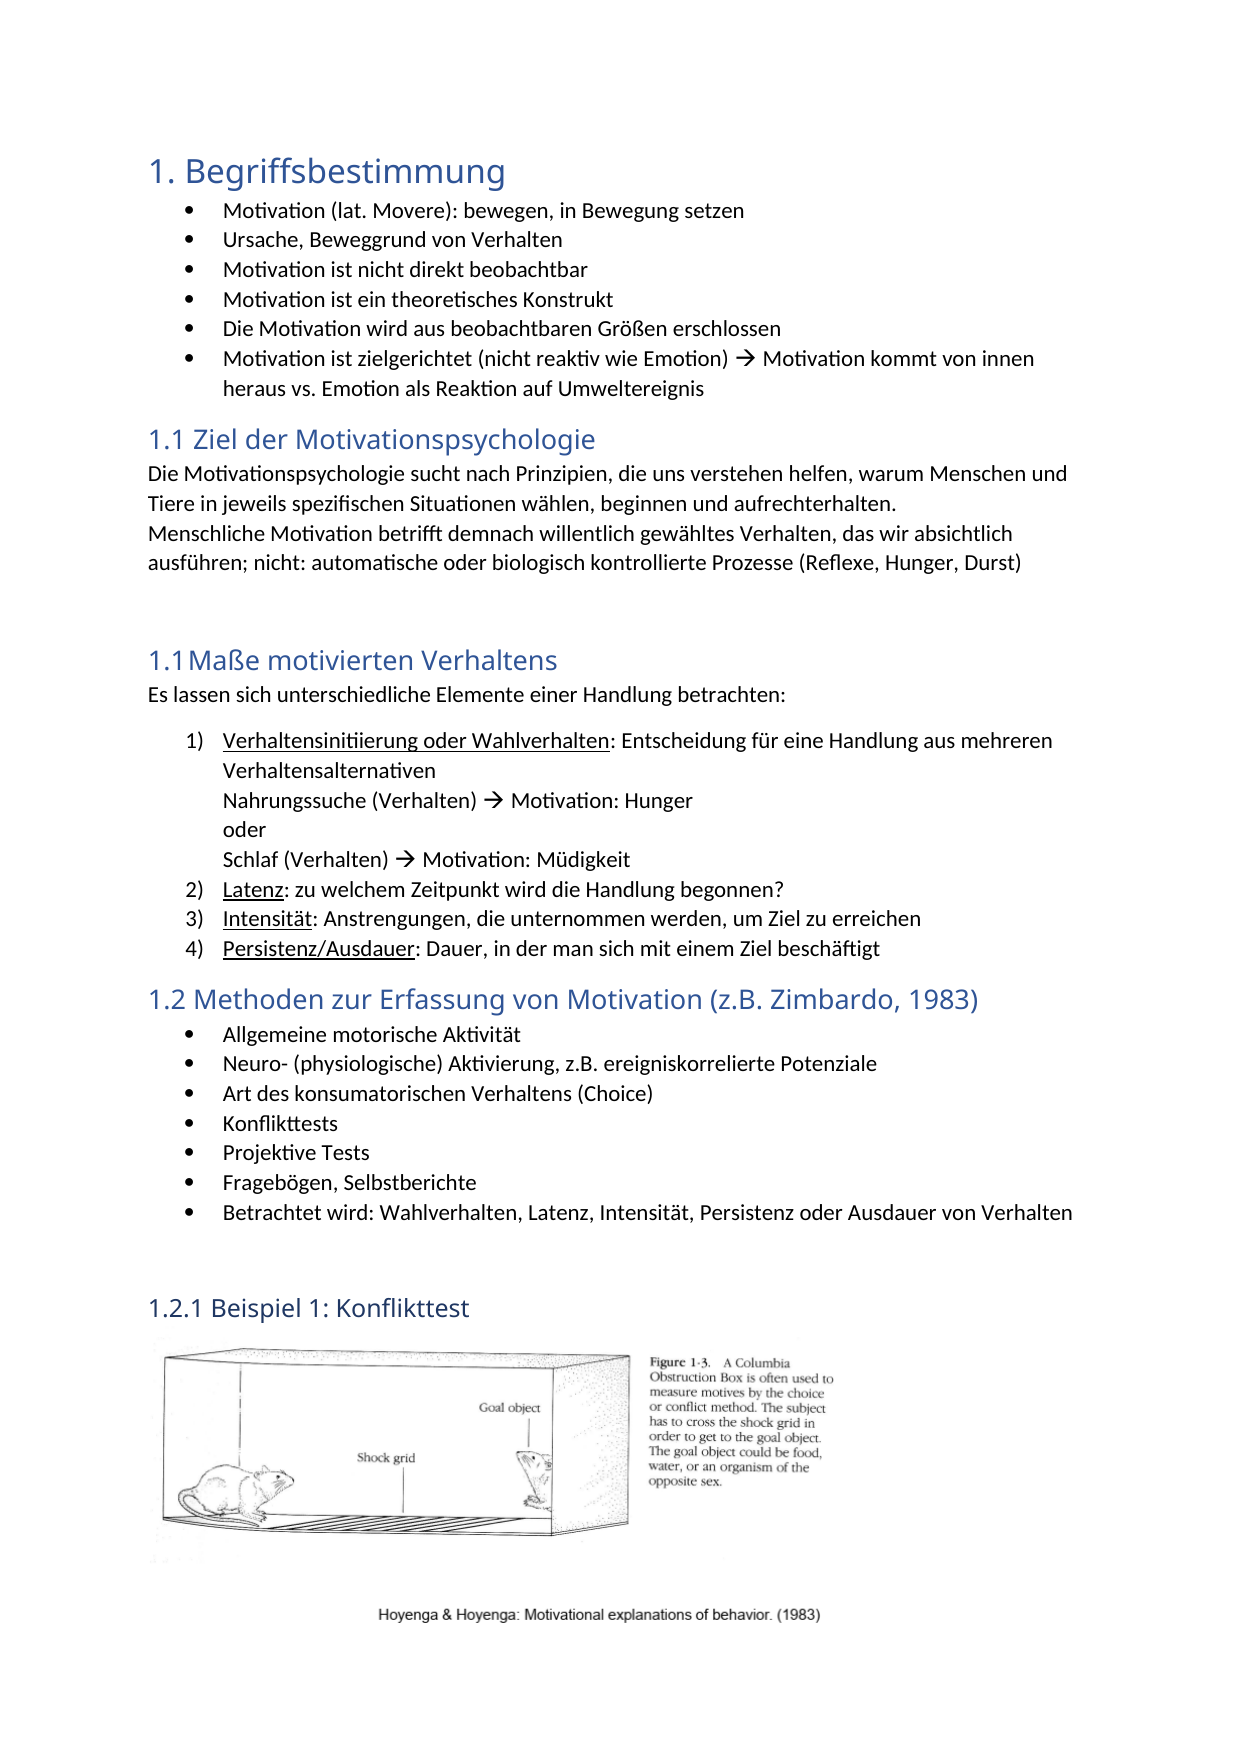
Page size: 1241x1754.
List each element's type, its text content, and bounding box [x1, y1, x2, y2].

list Menschliche Motivation betrifft demnach willentlich gewähltes Verhalten, das wir absichtlich ausführen; nicht: automatische oder biologisch kontrollierte Prozesse (Reflexe, Hunger, Durst) [148, 519, 1093, 576]
subtitle 1. Begriffsbestimmung [148, 148, 1093, 193]
list Motivation ist zielgerichtet (nicht reaktiv wie Emotion) Motivation kommt von innen heraus vs. Emotion als Reaktion auf Umweltereignis [185, 344, 1093, 402]
list Motivation ist ein theoretisches Konstrukt [185, 285, 1093, 313]
list Schlaf (Verhalten) Motivation: Müdigkeit [223, 845, 1093, 873]
list oder [223, 816, 1093, 843]
list Verhaltensinitiierung oder Wahlverhalten: Entscheidung für eine Handlung aus mehreren Verhaltensalternativen [185, 726, 1093, 784]
list Betrachtet wird: Wahlverhalten, Latenz, Intensität, Persistenz oder Ausdauer von Verhalten [185, 1198, 1093, 1226]
list Latenz: zu welchem Zeitpunkt wird die Handlung begonnen? [185, 875, 1093, 903]
subtitle 1.2 Methoden zur Erfassung von Motivation (z.B. Zimbardo, 1983) [148, 981, 1093, 1017]
subtitle Maße motivierten Verhaltens [148, 641, 1093, 678]
list Die Motivationspsychologie sucht nach Prinzipien, die uns verstehen helfen, warum Menschen und Tiere in jeweils spezifischen Situationen wählen, beginnen und aufrechterhalten. [148, 459, 1093, 517]
list Motivation (lat. Movere): bewegen, in Bewegung setzen [185, 196, 1093, 224]
subtitle 1.1 Ziel der Motivationspsychologie [148, 420, 1093, 457]
subtitle 1.2.1 Beispiel 1: Konflikttest [148, 1291, 1093, 1324]
list Motivation ist nicht direkt beobachtbar [185, 255, 1093, 283]
list Nahrungssuche (Verhalten) Motivation: Hunger [223, 786, 1093, 814]
list Die Motivation wird aus beobachtbaren Größen erschlossen [185, 314, 1093, 342]
list Art des konsumatorischen Verhaltens (Choice) [185, 1079, 1093, 1107]
list Projektive Tests [185, 1138, 1093, 1166]
text Es lassen sich unterschiedliche Elemente einer Handlung betrachten: [148, 680, 1093, 708]
list Persistenz/Ausdauer: Dauer, in der man sich mit einem Ziel beschäftigt [185, 934, 1093, 962]
list Fragebögen, Selbstberichte [185, 1168, 1093, 1196]
list Konflikttests [185, 1109, 1093, 1137]
list Neuro- (physiologische) Aktivierung, z.B. ereigniskorrelierte Potenziale [185, 1049, 1093, 1077]
list Ursache, Beweggrund von Verhalten [185, 225, 1093, 253]
list Allgemeine motorische Aktivität [185, 1020, 1093, 1048]
list Intensität: Anstrengungen, die unternommen werden, um Ziel zu erreichen [185, 904, 1093, 933]
picture [147, 1326, 843, 1636]
